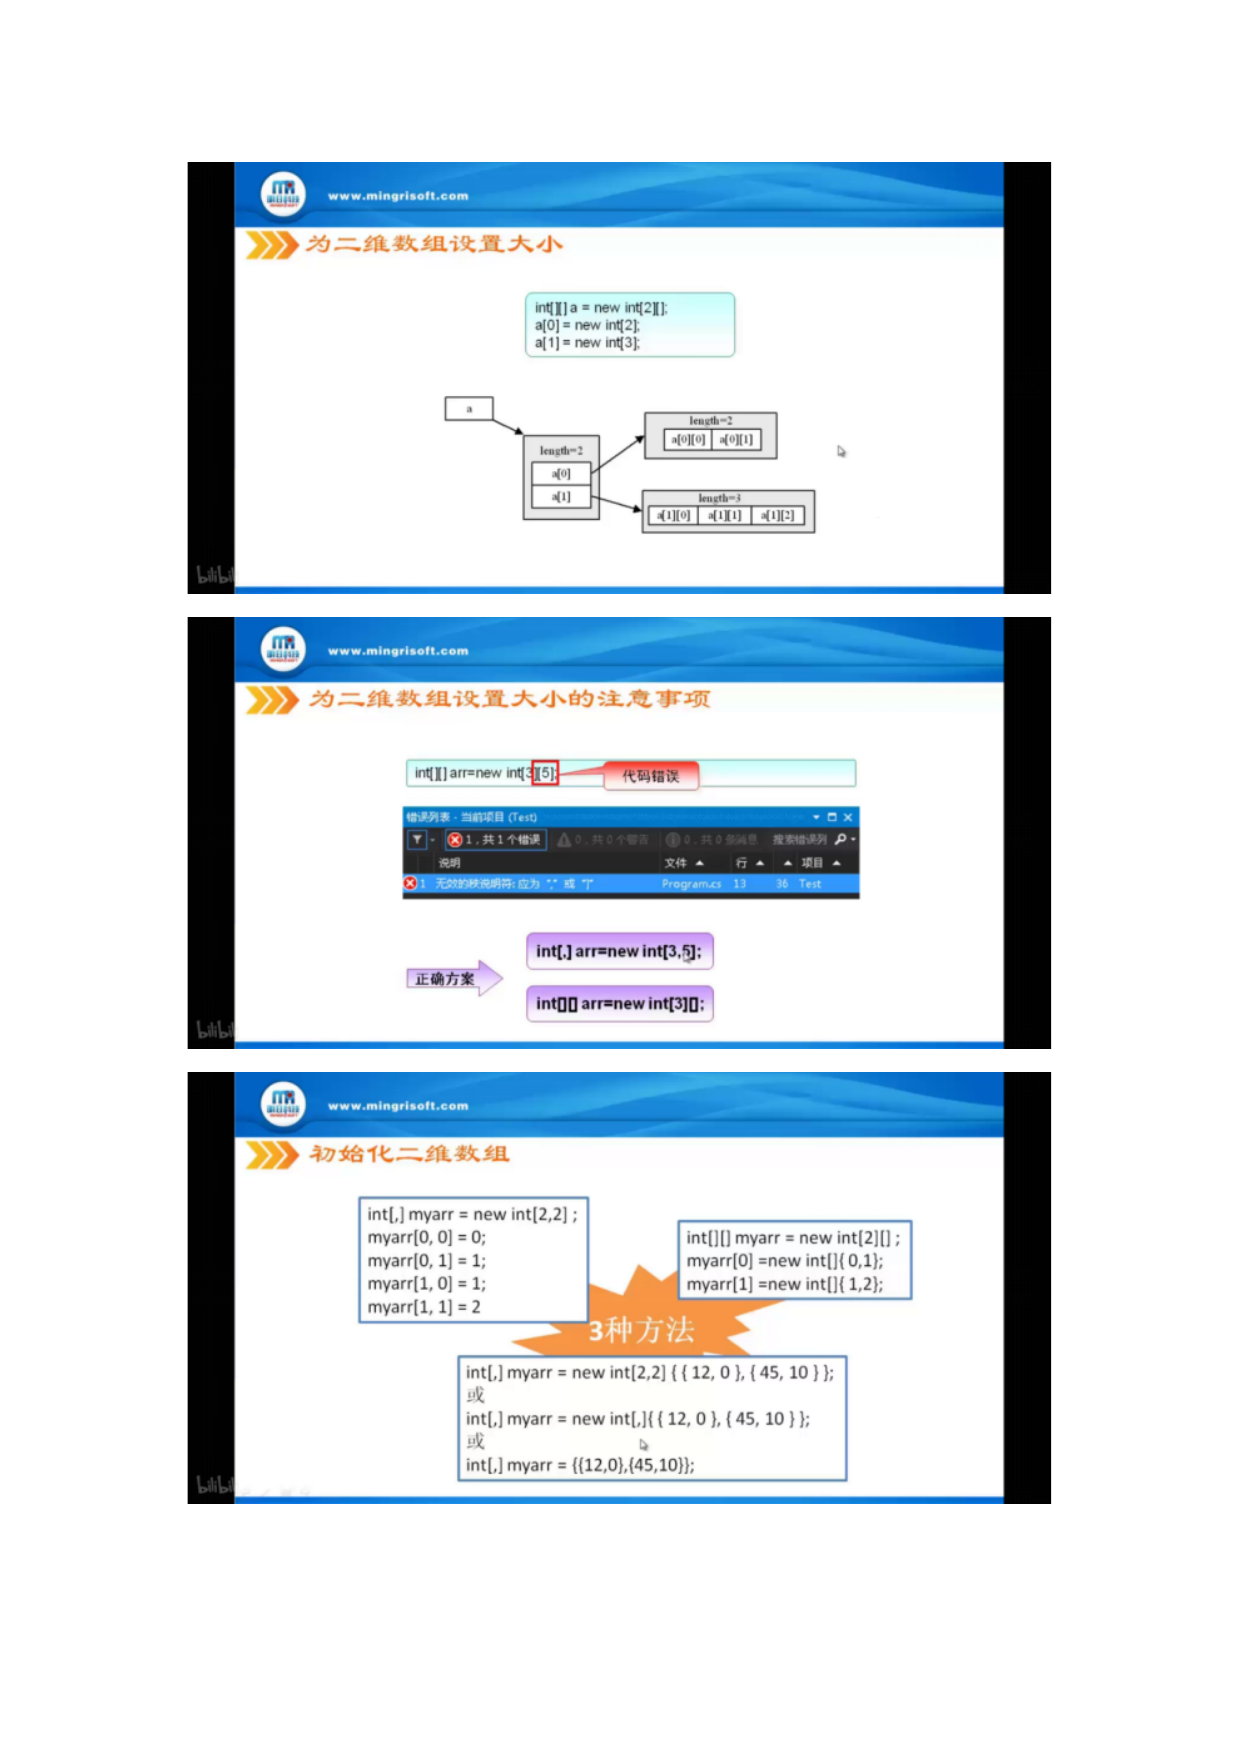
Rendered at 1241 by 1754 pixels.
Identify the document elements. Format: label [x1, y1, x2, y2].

picture [187, 617, 1052, 1049]
picture [187, 1072, 1052, 1504]
picture [187, 162, 1052, 594]
